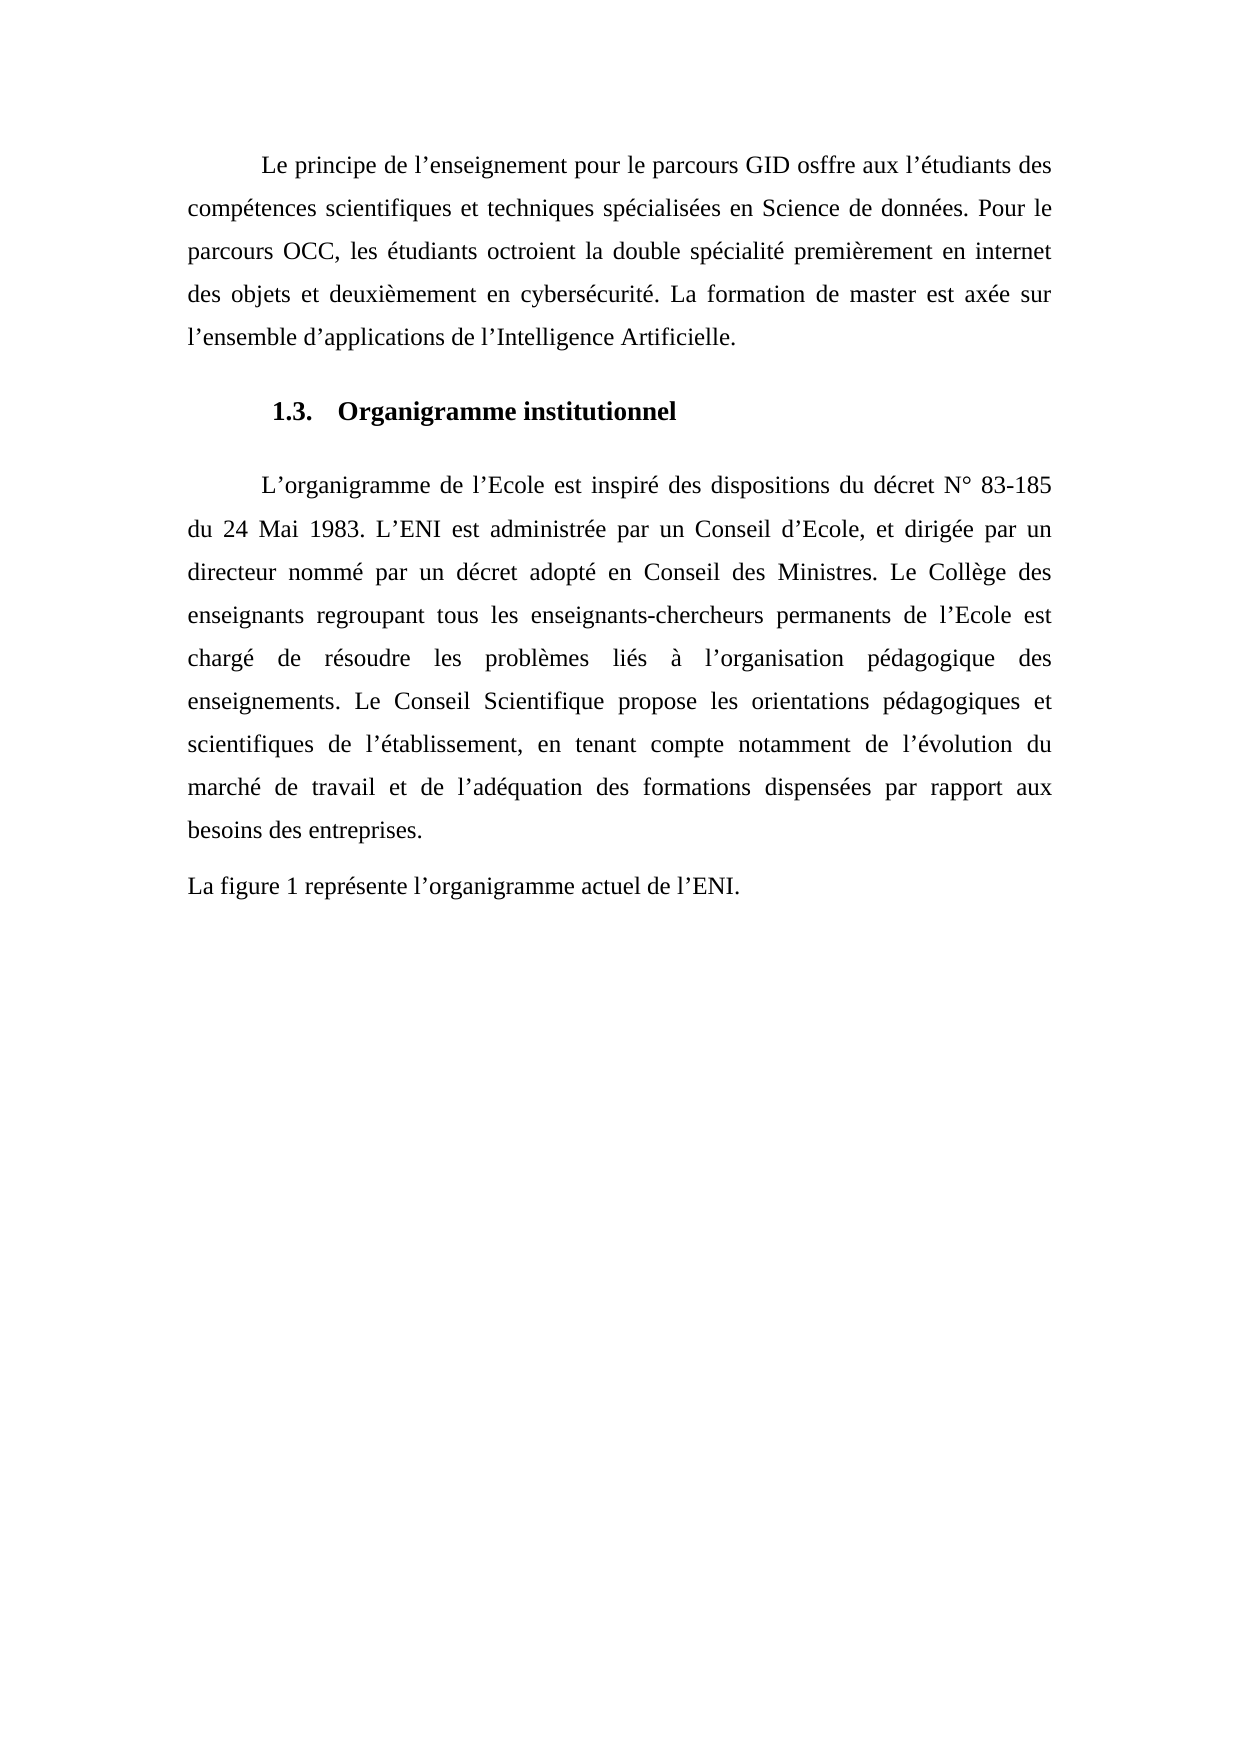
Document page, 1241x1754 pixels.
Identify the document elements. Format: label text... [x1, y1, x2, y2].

text L’organigramme de l’Ecole est inspiré des dispositions du décret N° 83-185 du 24 Mai 1983. L’ENI est administrée par un Conseil d’Ecole, et dirigée par un directeur nommé par un décret adopté en Conseil des Ministres. Le Collège des enseignants regroupant tous les enseignants-chercheurs permanents de l’Ecole est chargé de résoudre les problèmes liés à l’organisation pédagogique des enseignements. Le Conseil Scientifique propose les orientations pédagogiques et scientifiques de l’établissement, en tenant compte notamment de l’évolution du marché de travail et de l’adéquation des formations dispensées par rapport aux besoins des entreprises. [187, 471, 1053, 844]
text Le principe de l’enseignement pour le parcours GID osffre aux l’étudiants des compétences scientifiques et techniques spécialisées en Science de données. Pour le parcours OCC, les étudiants octroient la double spécialité premièrement en internet des objets et deuxièmement en cybersécurité. La formation de master est axée sur l’ensemble d’applications de l’Intelligence Artificielle. [187, 150, 1053, 351]
text La figure 1 représente l’organigramme actuel de l’ENI. [187, 871, 1053, 900]
subtitle Organigramme institutionnel [272, 395, 1053, 426]
